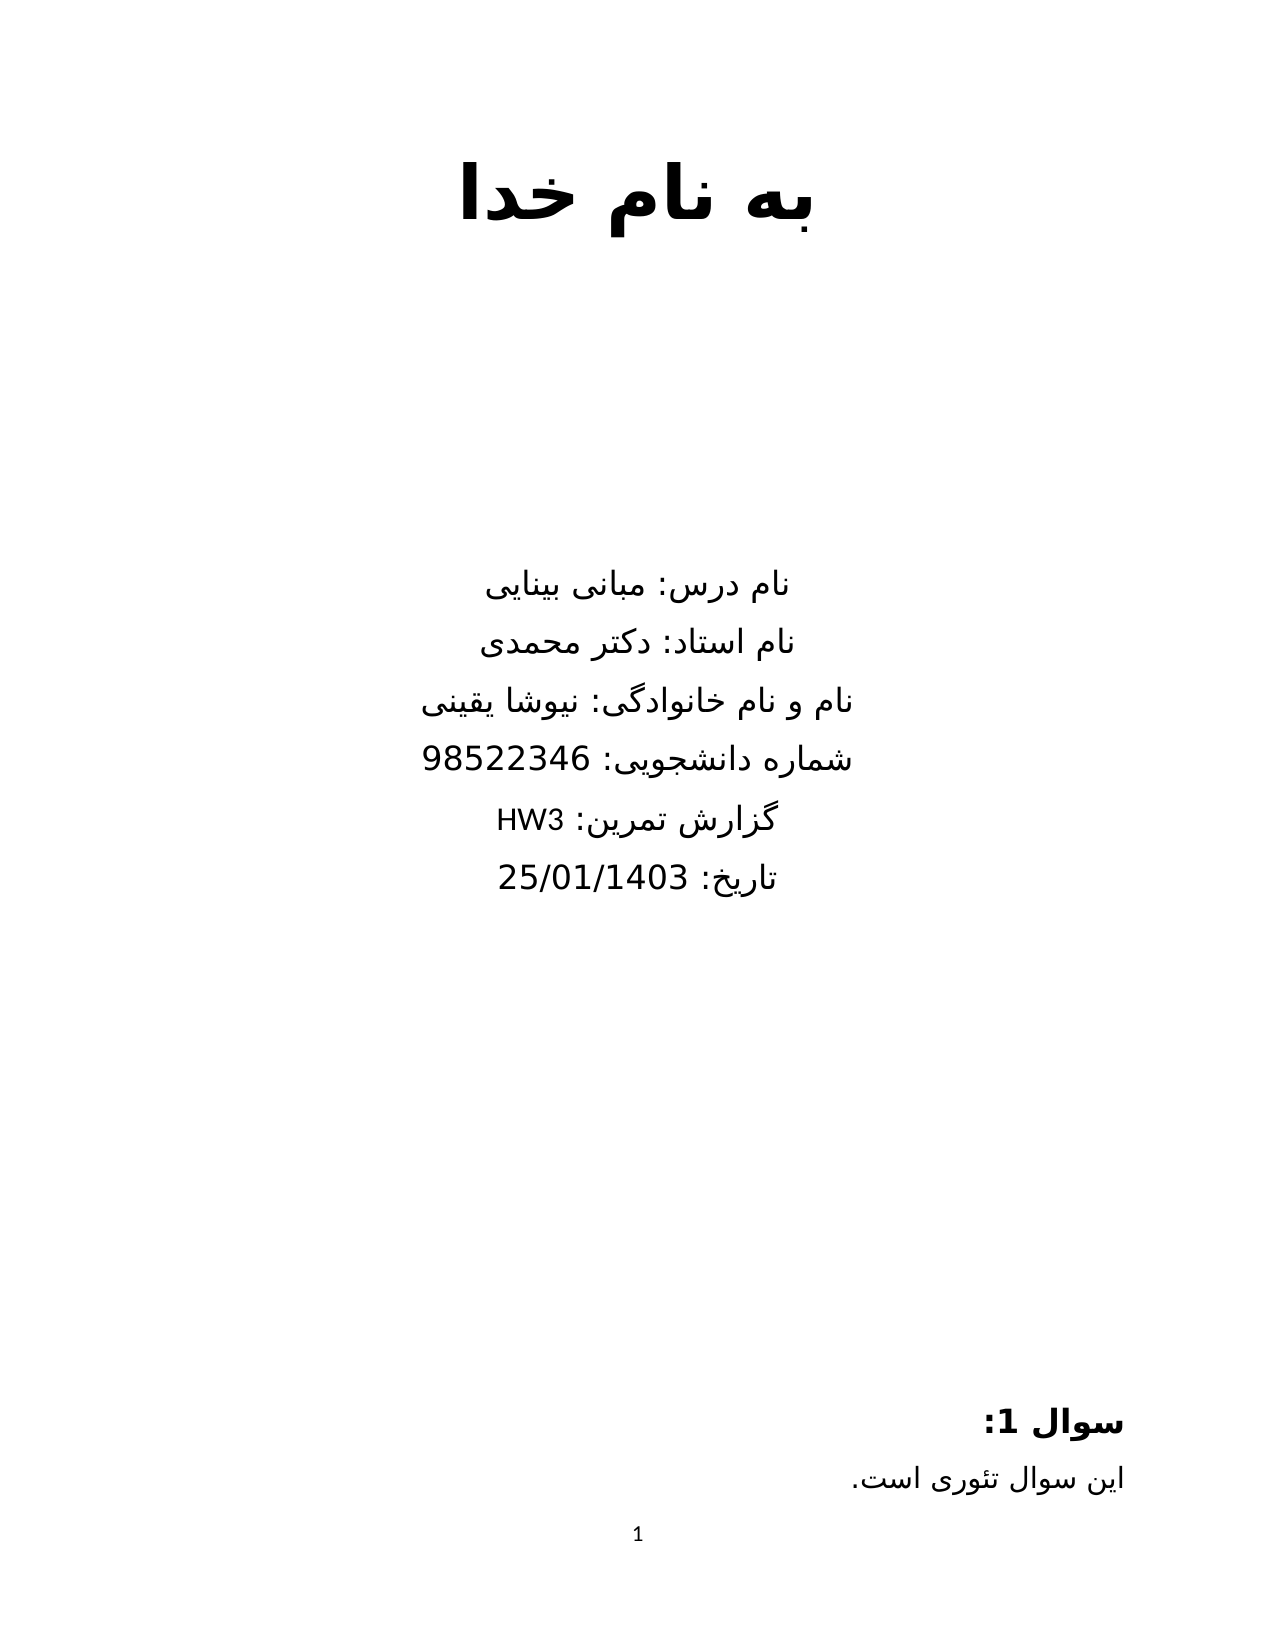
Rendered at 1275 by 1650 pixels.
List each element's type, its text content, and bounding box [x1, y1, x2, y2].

text گزارش تمرین: HW3 [150, 798, 1125, 839]
text نام درس: مبانی بینایی [150, 564, 1125, 603]
text نام و نام خانوادگی: نیوشا یقینی [150, 681, 1125, 720]
text سوال 1: [150, 1402, 1125, 1441]
text تاریخ: 25/01/1403 [150, 859, 1125, 898]
text شماره دانشجویی: 98522346 [150, 740, 1125, 778]
text این سوال تئوری است. [150, 1461, 1125, 1495]
text نام استاد: دکتر محمدی [150, 623, 1125, 661]
text به نام خدا [150, 150, 1125, 237]
